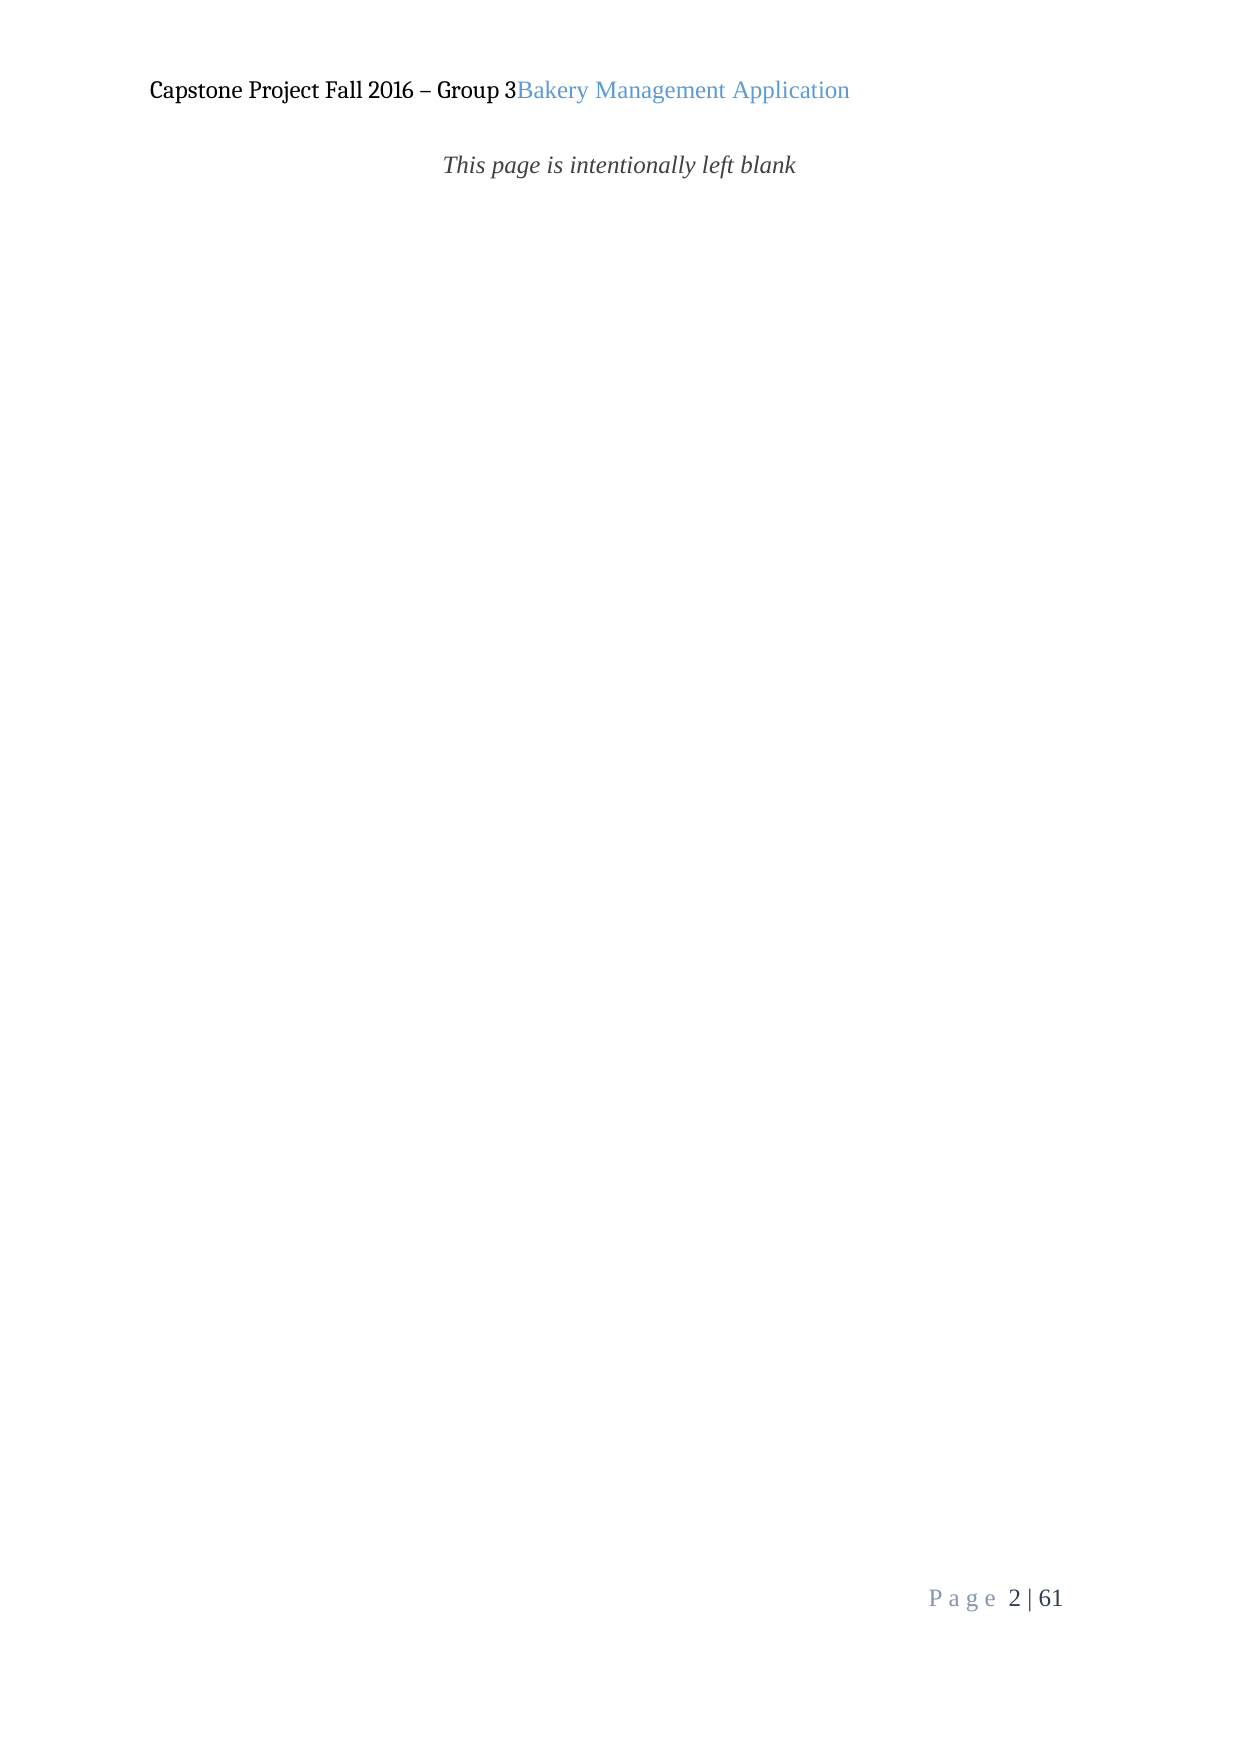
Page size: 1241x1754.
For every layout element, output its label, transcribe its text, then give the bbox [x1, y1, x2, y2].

text This page is intentionally left blank [150, 150, 1090, 179]
